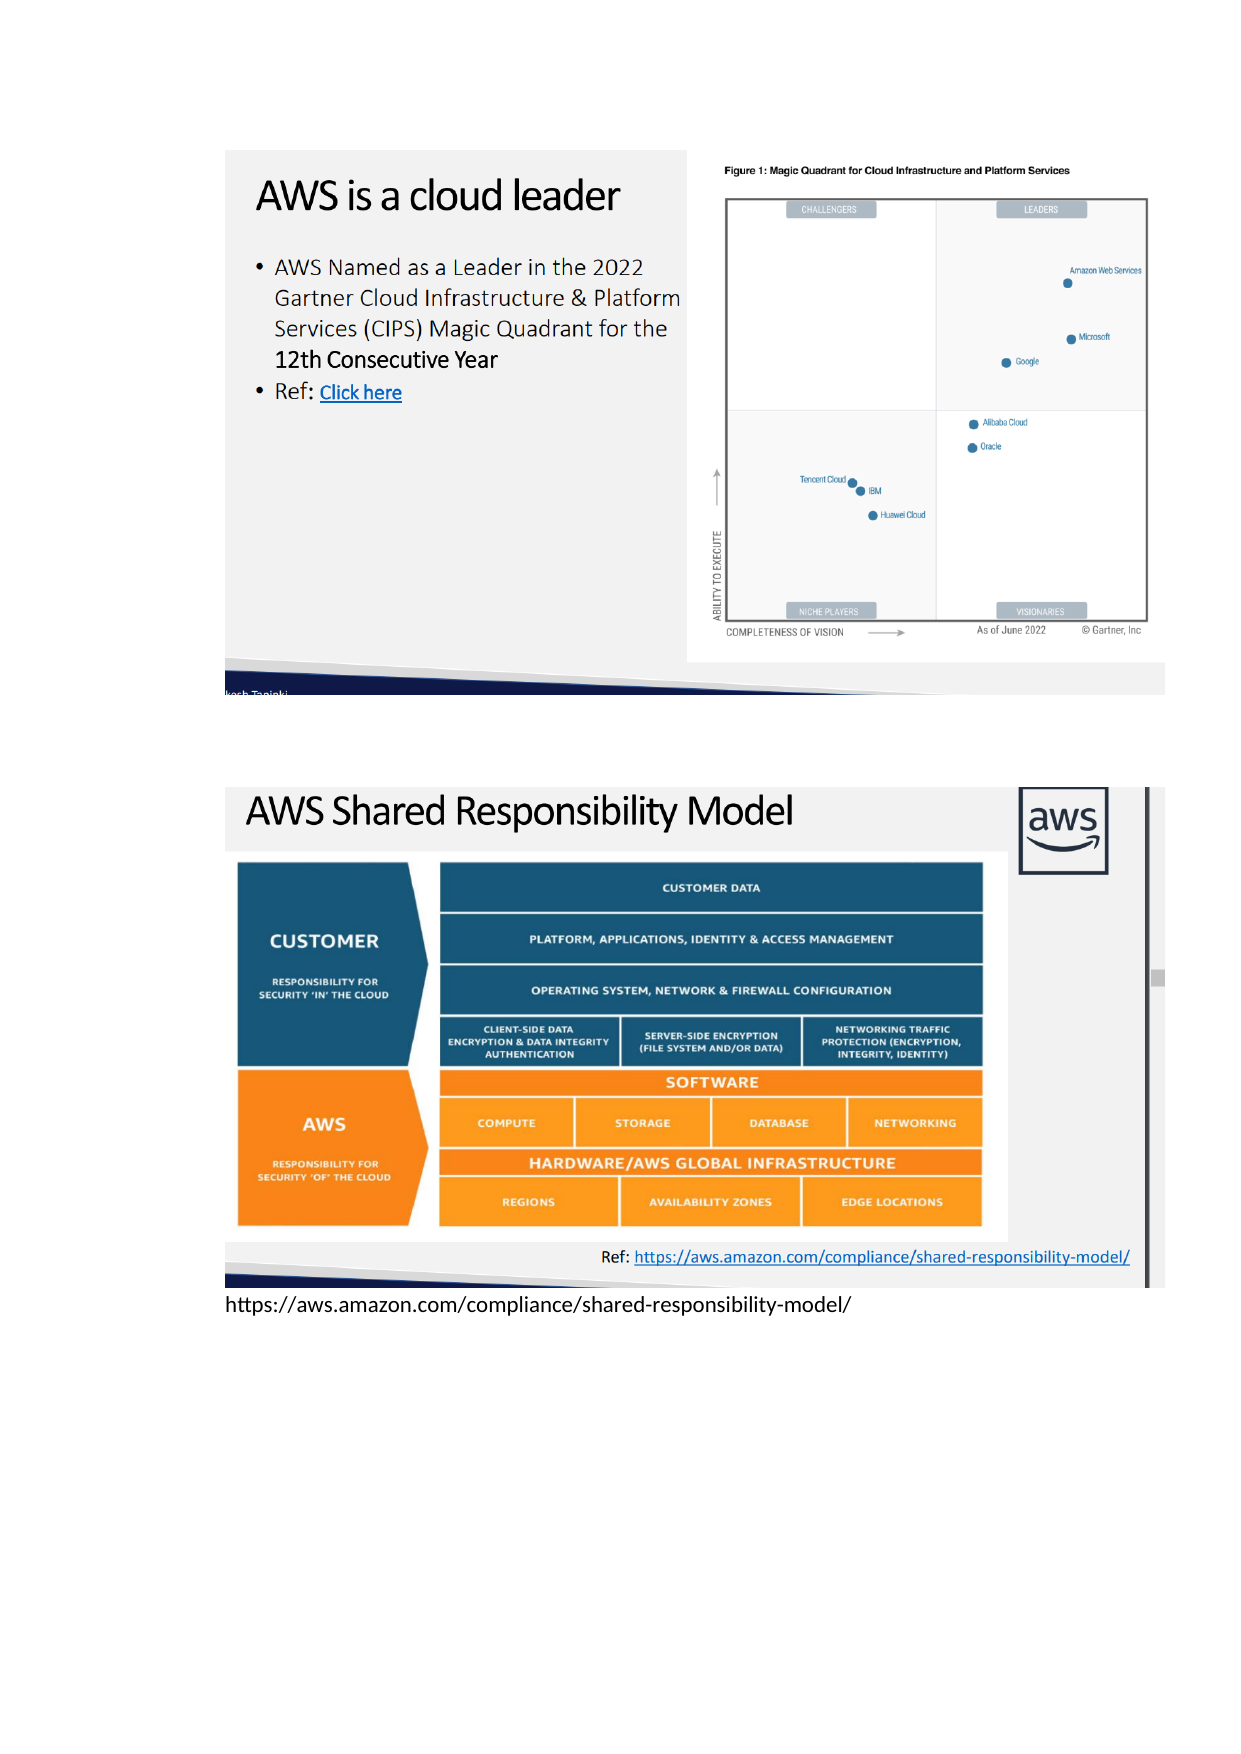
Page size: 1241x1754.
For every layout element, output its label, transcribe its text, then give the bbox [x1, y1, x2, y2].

list https://aws.amazon.com/compliance/shared-responsibility-model/ [225, 1290, 1090, 1318]
picture [225, 150, 1166, 695]
picture [225, 787, 1166, 1288]
